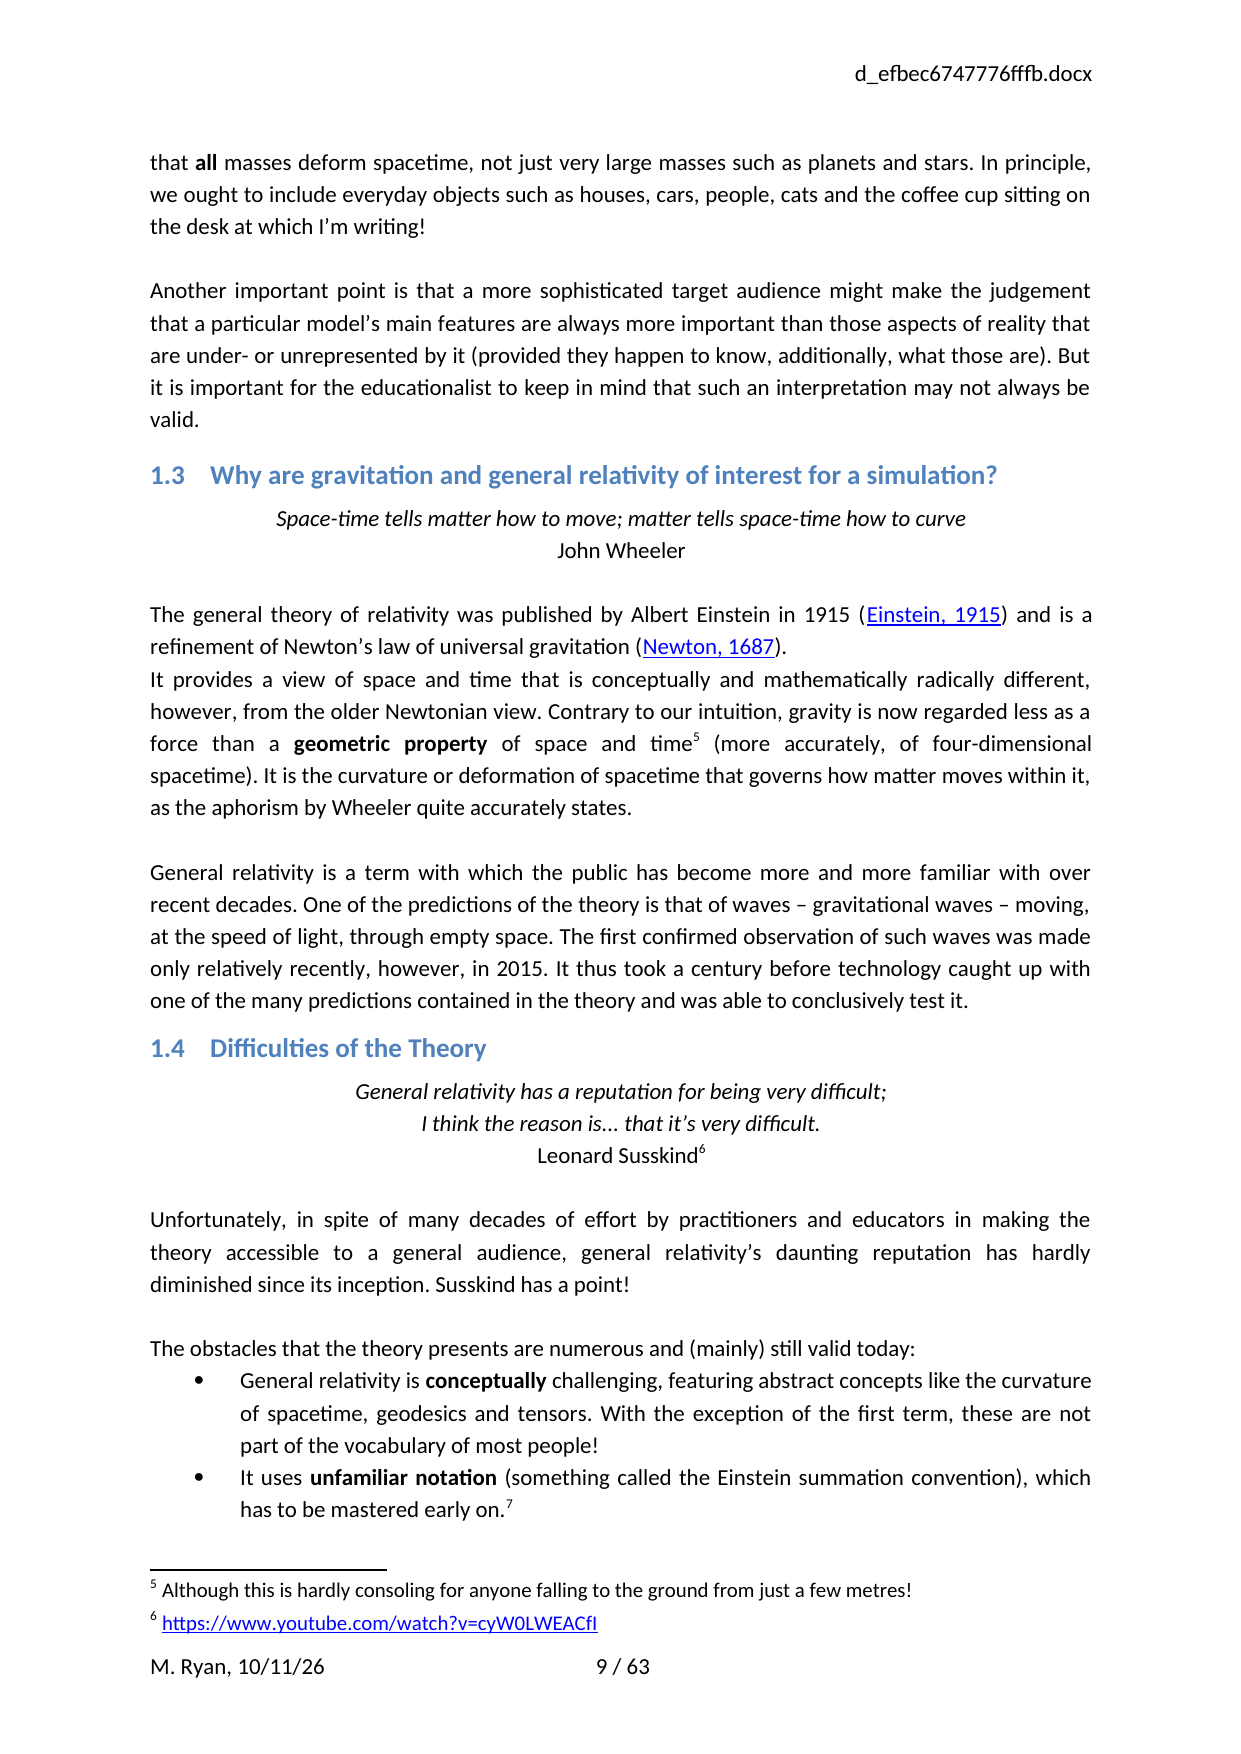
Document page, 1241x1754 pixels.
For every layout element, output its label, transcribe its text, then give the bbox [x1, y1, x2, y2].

text General relativity is a term with which the public has become more and more familiar with over recent decades. One of the predictions of the theory is that of waves – gravitational waves – moving, at the speed of light, through empty space. The first confirmed observation of such waves was made only relatively recently, however, in 2015. It thus took a century before technology caught up with one of the many predictions contained in the theory and was able to conclusively test it. [150, 858, 1092, 1014]
text Leonard Susskind [150, 1141, 1092, 1169]
subtitle Why are gravitation and general relativity of interest for a simulation? [150, 458, 1092, 491]
text Unfortunately, in spite of many decades of effort by practitioners and educators in making the theory accessible to a general audience, general relativity’s daunting reputation has hardly diminished since its inception. Susskind has a point! [150, 1206, 1092, 1298]
text John Wheeler [150, 536, 1092, 564]
text The obstacles that the theory presents are numerous and (mainly) still valid today: [150, 1334, 1092, 1362]
text The general theory of relativity was published by Albert Einstein in 1915 (Einstein, 1915) and is a refinement of Newton’s law of universal gravitation (Newton, 1687). [150, 600, 1092, 661]
text Space-time tells matter how to move; matter tells space-time how to curve [150, 504, 1092, 532]
list General relativity is conceptually challenging, featuring abstract concepts like the curvature of spacetime, geodesics and tensors. With the exception of the first term, these are not part of the vocabulary of most people! [195, 1366, 1092, 1459]
text General relativity has a reputation for being very difficult; [150, 1077, 1092, 1105]
text It provides a view of space and time that is conceptually and mathematically radically different, however, from the older Newtonian view. Contrary to our intuition, gravity is now regarded less as a force than a geometric property of space and time (more accurately, of four-dimensional spacetime). It is the curvature or deformation of spacetime that governs how matter moves within it, as the aphorism by Wheeler quite accurately states. [150, 665, 1092, 821]
text Another important point is that a more sophisticated target audience might make the judgement that a particular model’s main features are always more important than those aspects of reality that are under- or unrepresented by it (provided they happen to know, additionally, what those are). But it is important for the educationalist to keep in mind that such an interpretation may not always be valid. [150, 276, 1092, 433]
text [150, 148, 1092, 240]
text I think the reason is... that it’s very difficult. [150, 1109, 1092, 1137]
subtitle Difficulties of the Theory [150, 1031, 1092, 1064]
list It uses unfamiliar notation (something called the Einstein summation convention), which has to be mastered early on. [195, 1463, 1092, 1523]
